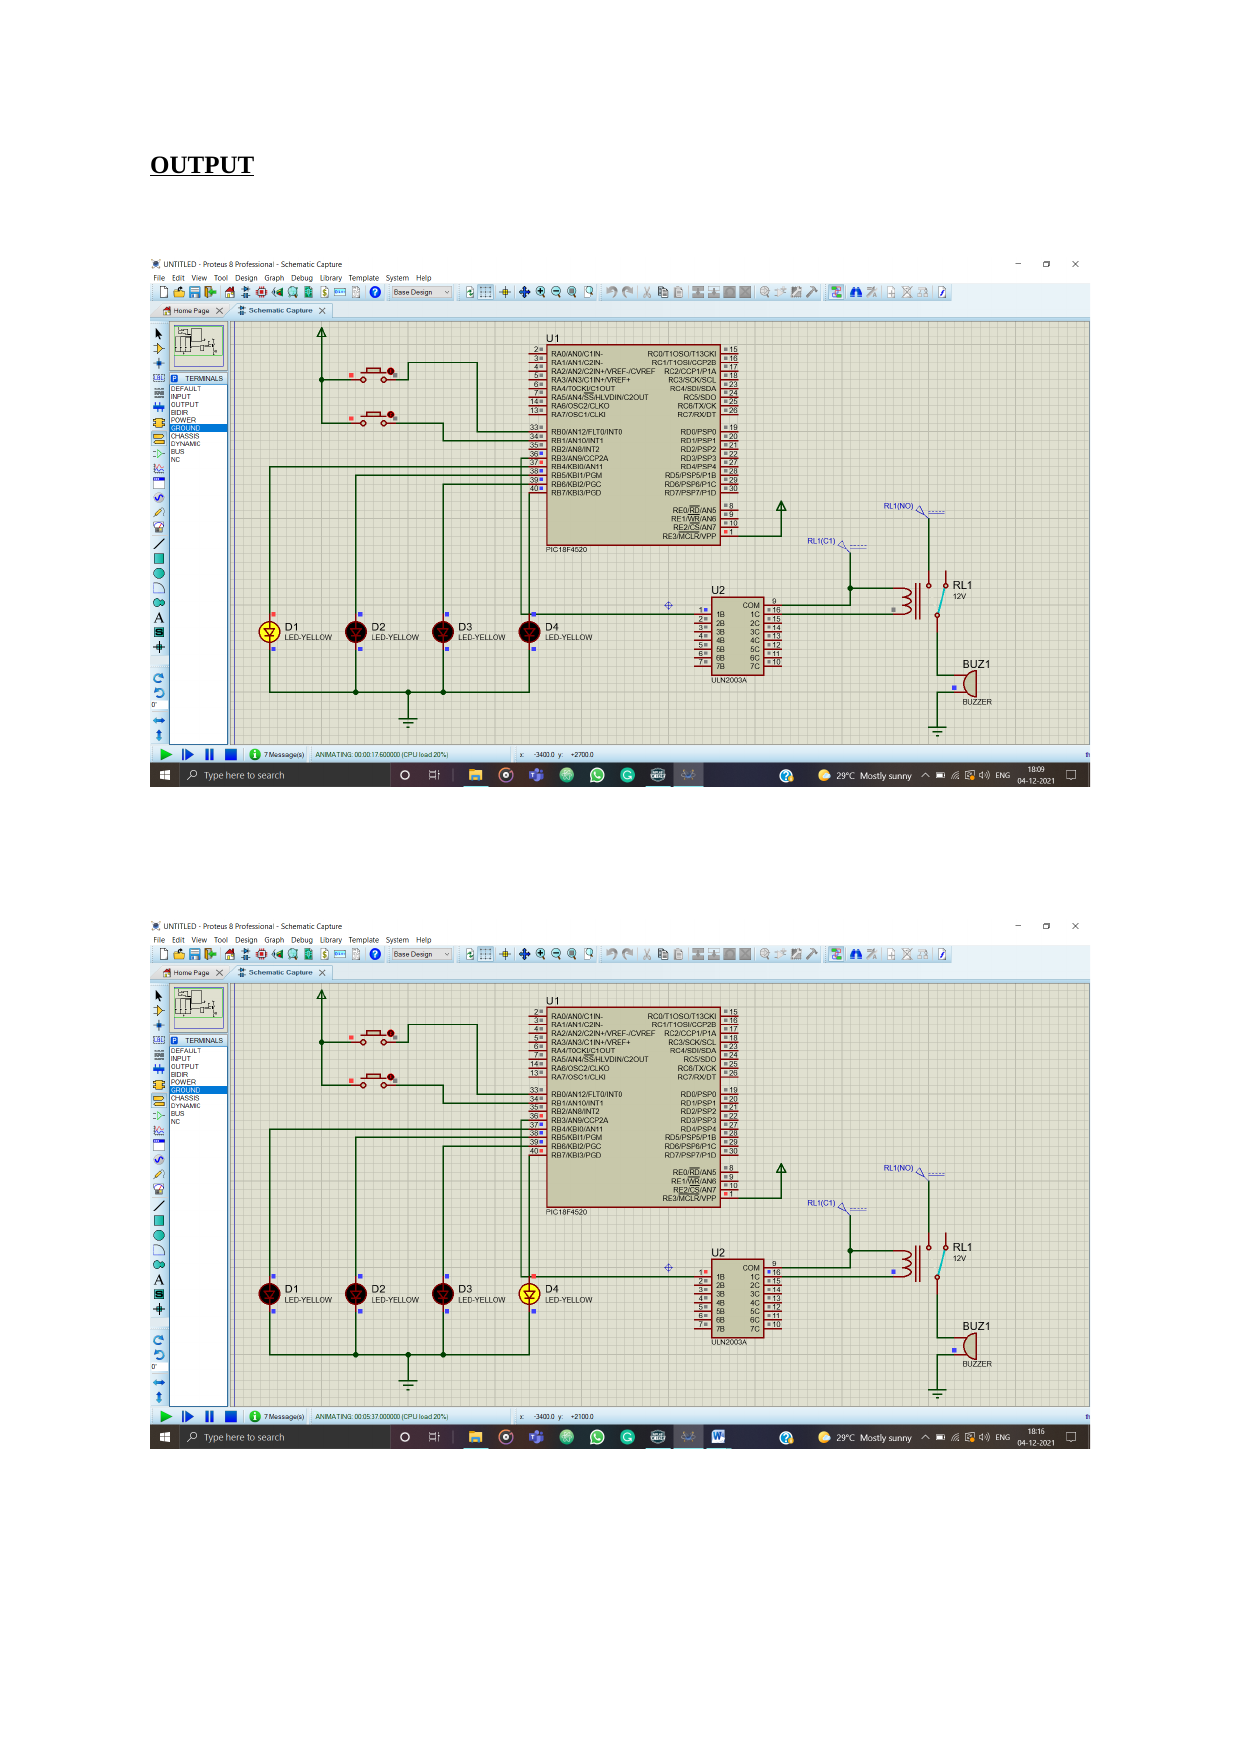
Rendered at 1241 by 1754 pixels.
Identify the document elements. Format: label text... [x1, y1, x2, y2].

picture [150, 919, 1091, 1449]
picture [150, 257, 1091, 787]
text OUTPUT [150, 150, 1090, 179]
